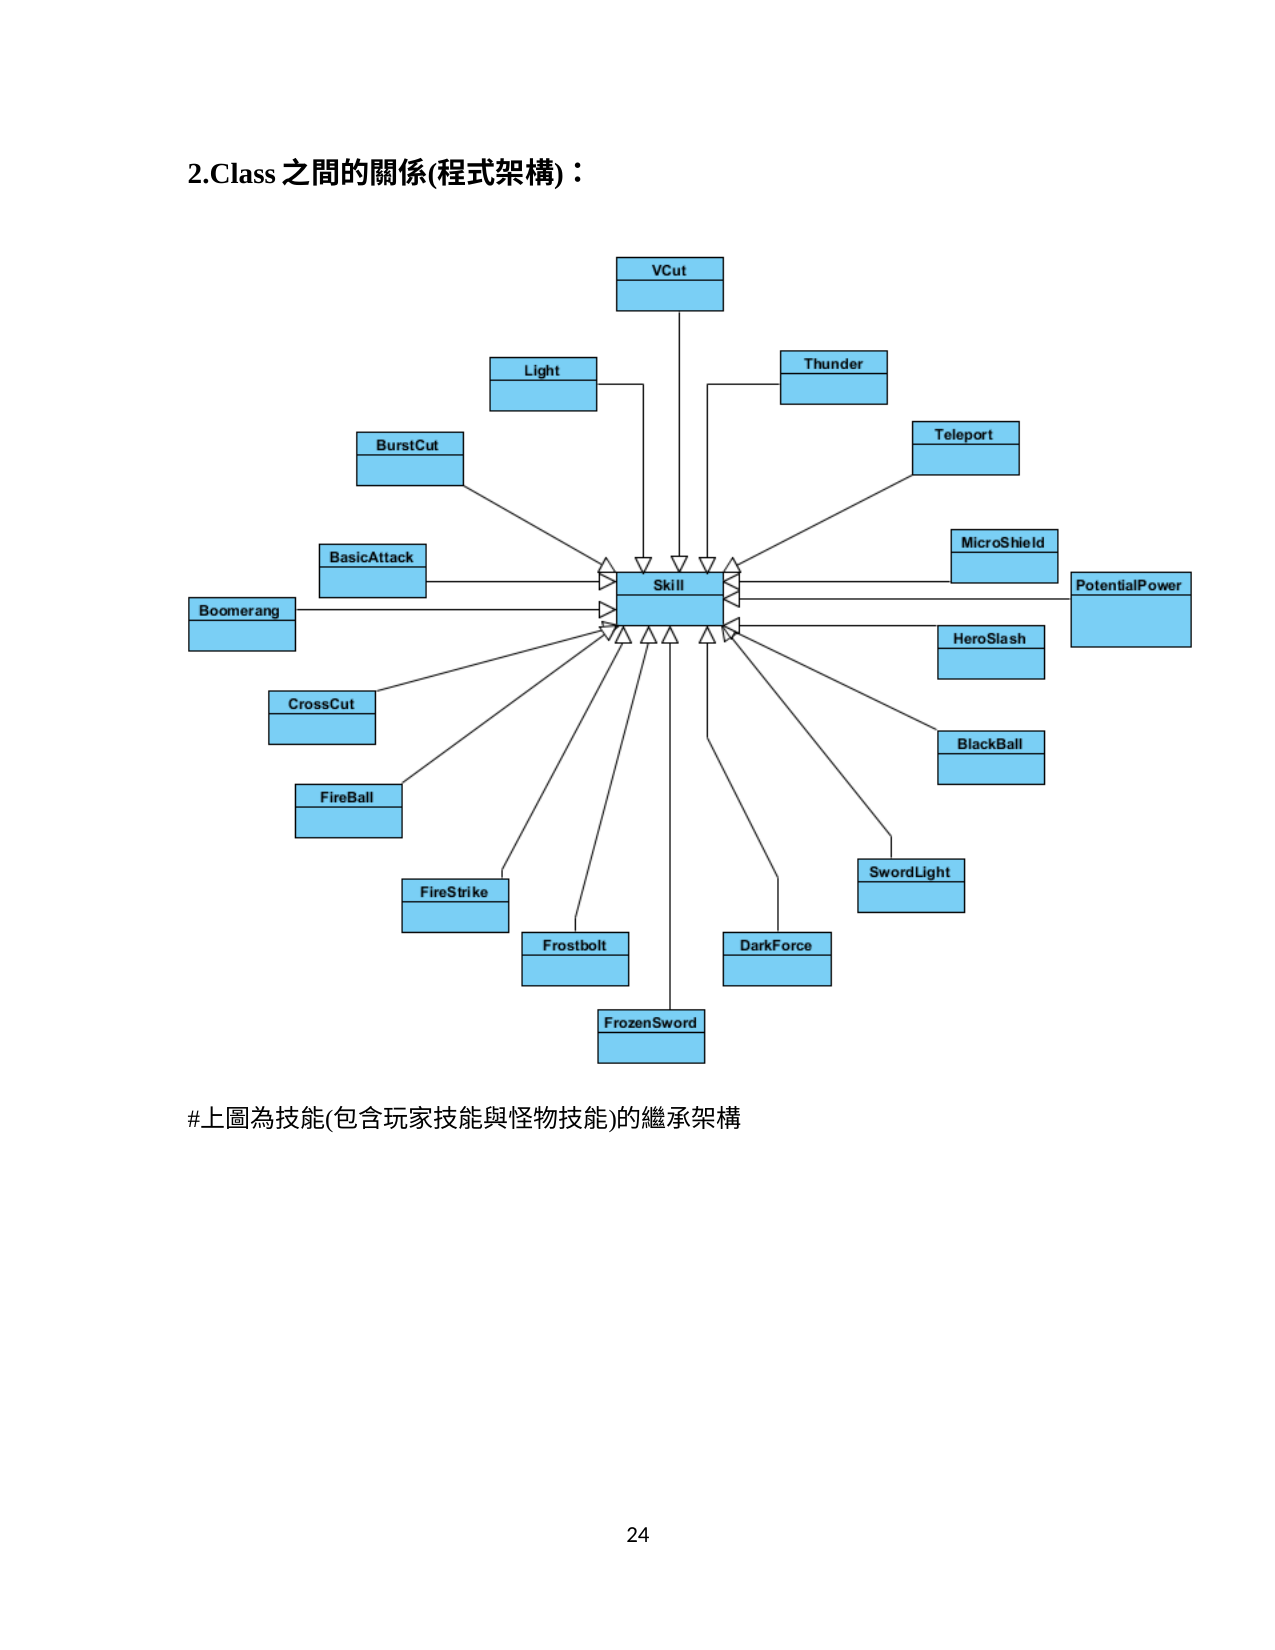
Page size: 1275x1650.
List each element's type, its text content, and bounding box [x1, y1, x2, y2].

text #上圖為技能(包含玩家技能與怪物技能)的繼承架構 [187, 1098, 1087, 1134]
text 2.Class之間的關係(程式架構)： [187, 150, 1087, 192]
picture [187, 230, 1200, 1068]
